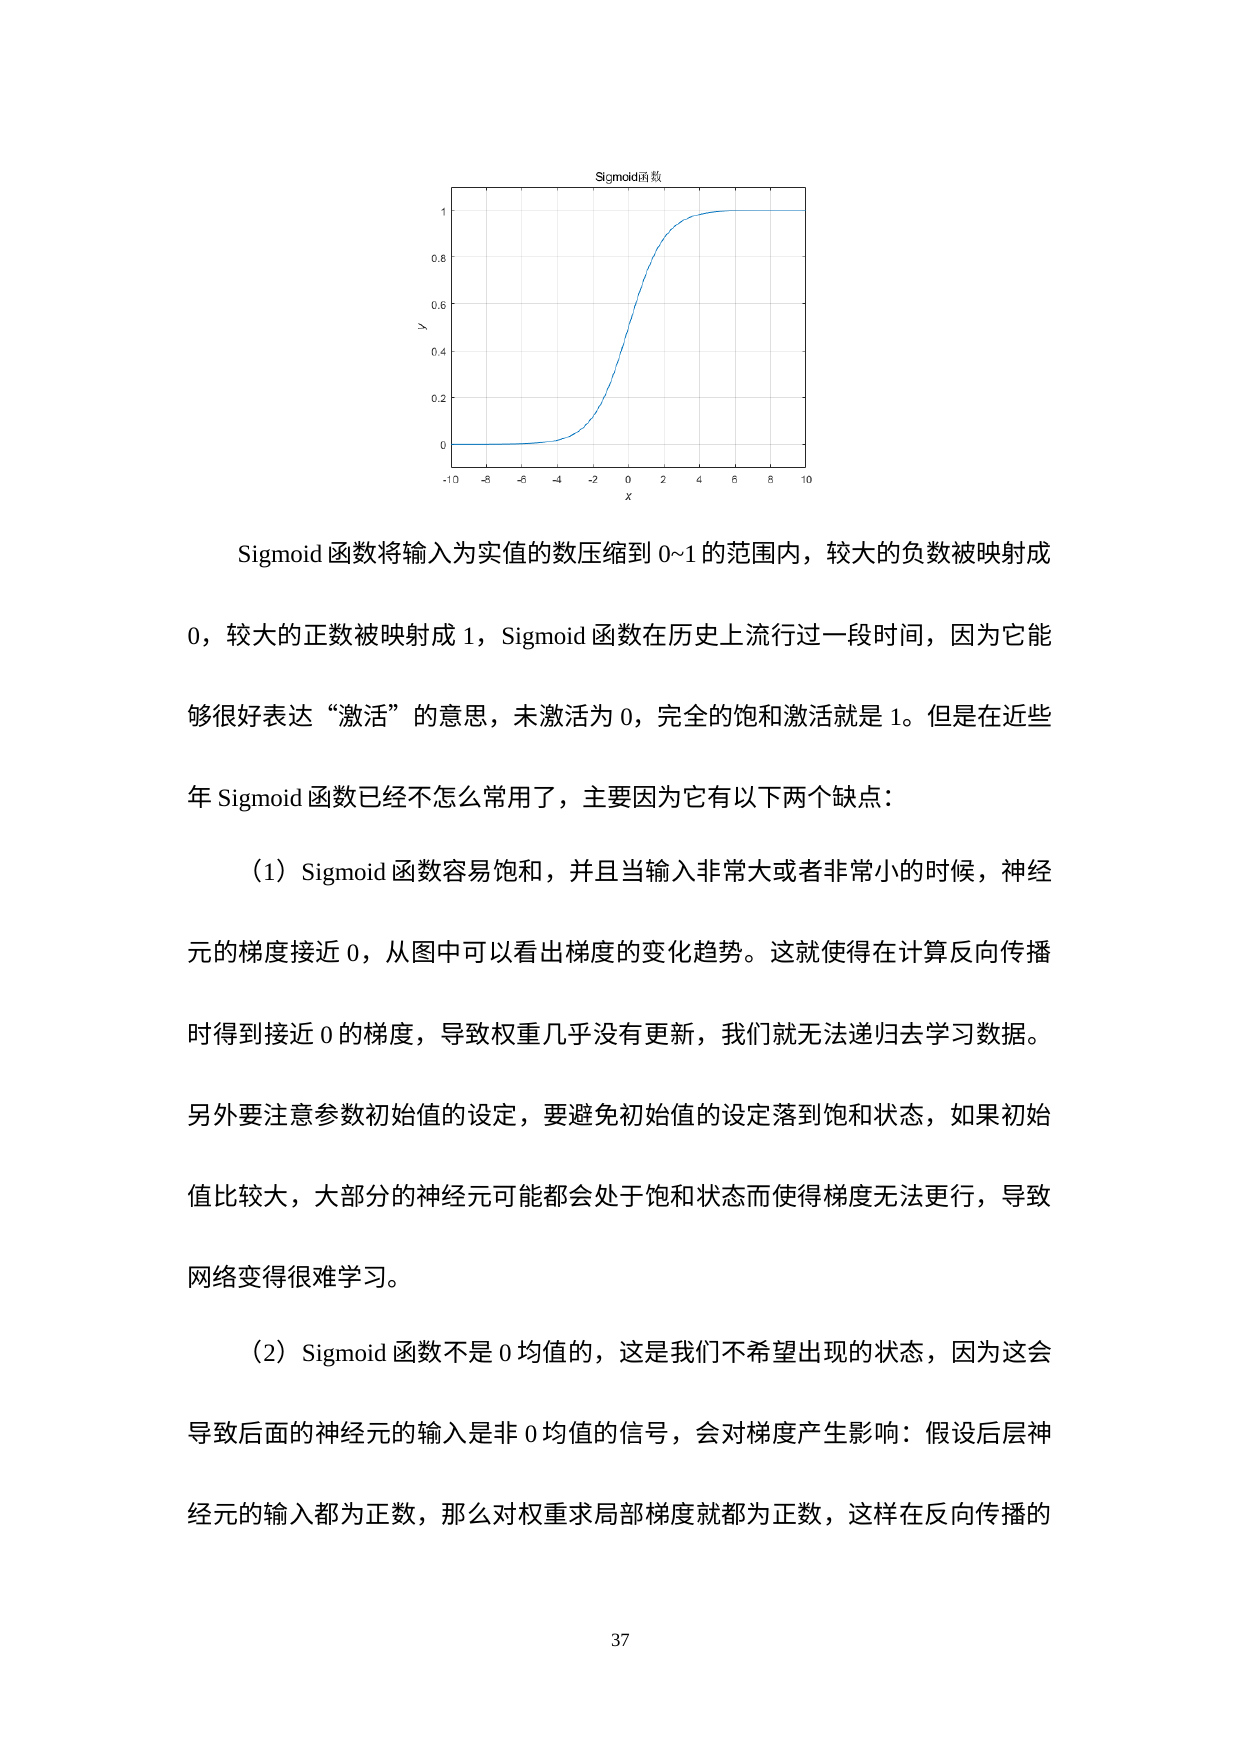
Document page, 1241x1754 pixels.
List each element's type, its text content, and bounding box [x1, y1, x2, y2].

text Sigmoid函数将输入为实值的数压缩到0~1的范围内，较大的负数被映射成0，较大的正数被映射成1，Sigmoid函数在历史上流行过一段时间，因为它能够很好表达“激活”的意思，未激活为0，完全的饱和激活就是1。但是在近些年Sigmoid函数已经不怎么常用了，主要因为它有以下两个缺点： [187, 519, 1053, 828]
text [187, 1318, 1053, 1545]
picture [391, 162, 849, 505]
text （1）Sigmoid函数容易饱和，并且当输入非常大或者非常小的时候，神经元的梯度接近0，从图中可以看出梯度的变化趋势。这就使得在计算反向传播时得到接近0的梯度，导致权重几乎没有更新，我们就无法递归去学习数据。另外要注意参数初始值的设定，要避免初始值的设定落到饱和状态，如果初始值比较大，大部分的神经元可能都会处于饱和状态而使得梯度无法更行，导致网络变得很难学习。 [187, 837, 1053, 1308]
